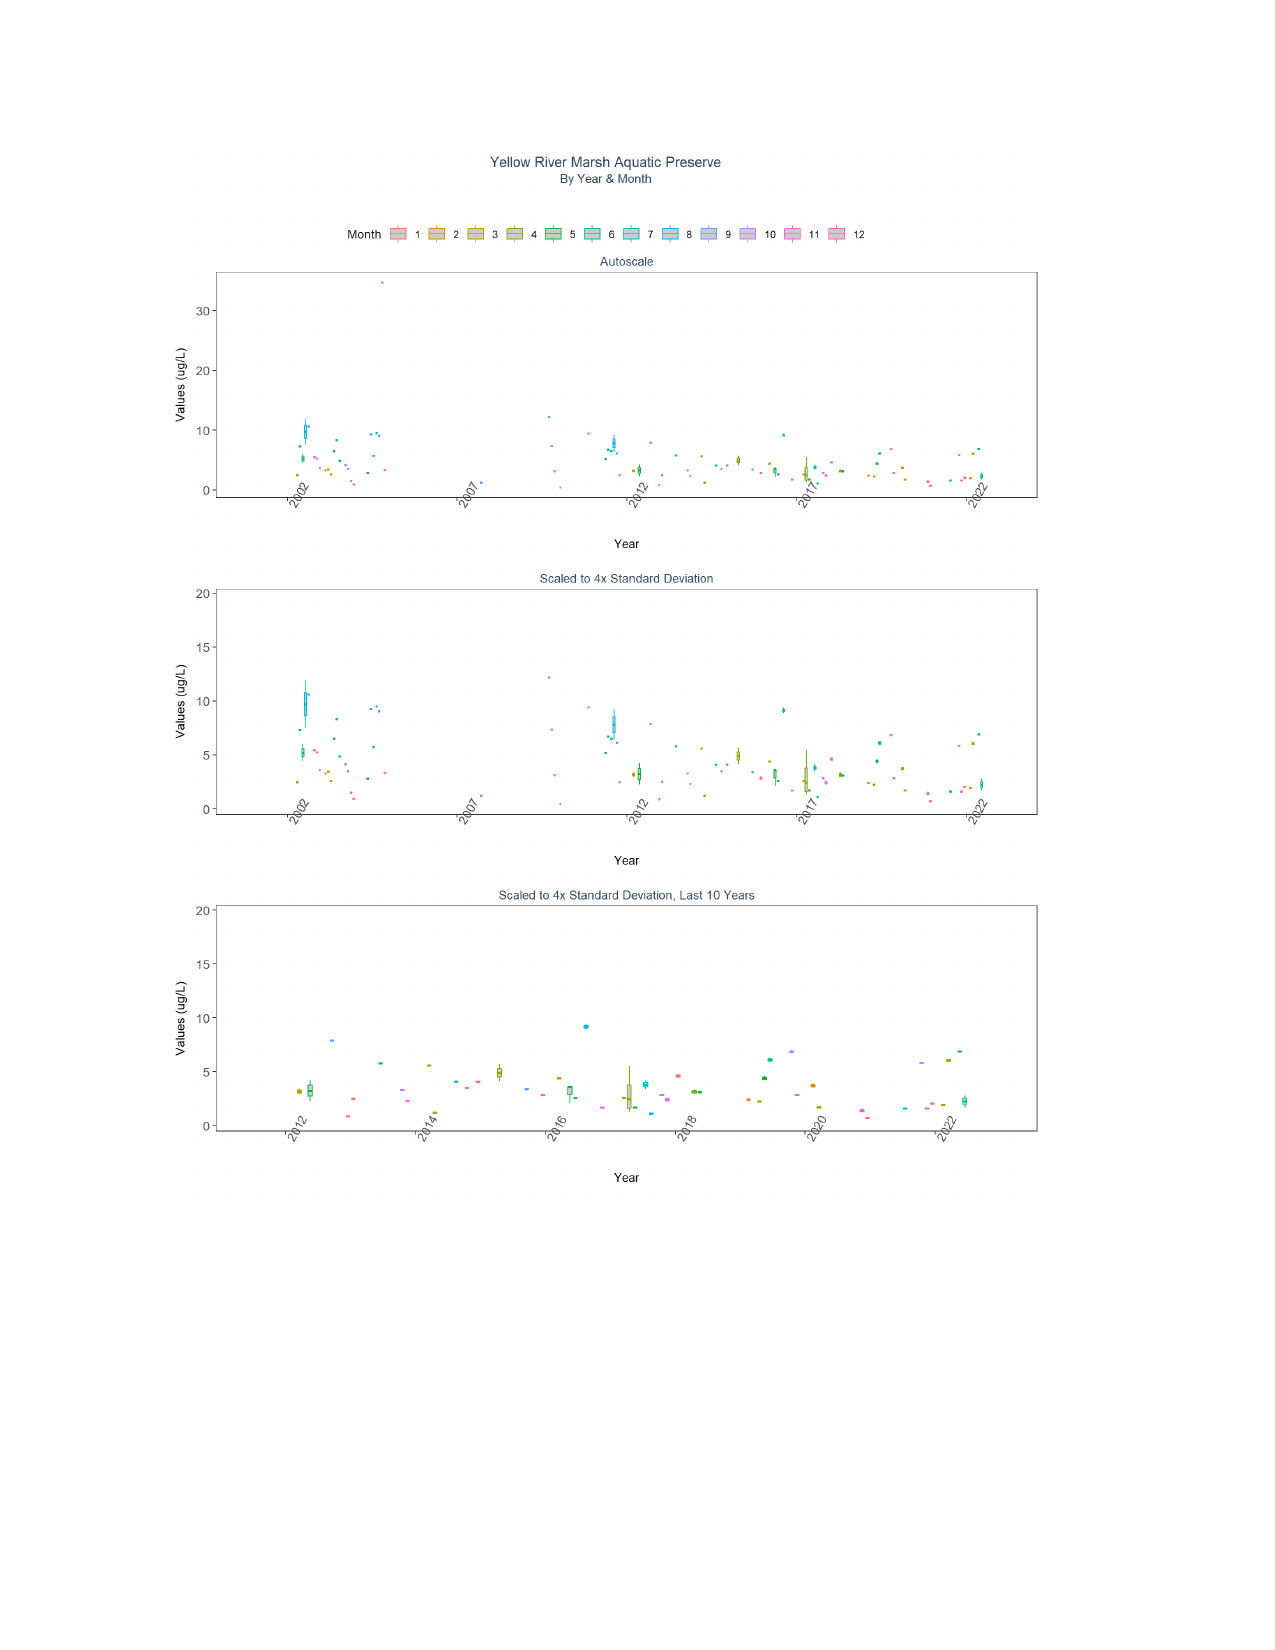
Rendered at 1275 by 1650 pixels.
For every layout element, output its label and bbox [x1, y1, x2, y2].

picture [168, 150, 1044, 1200]
